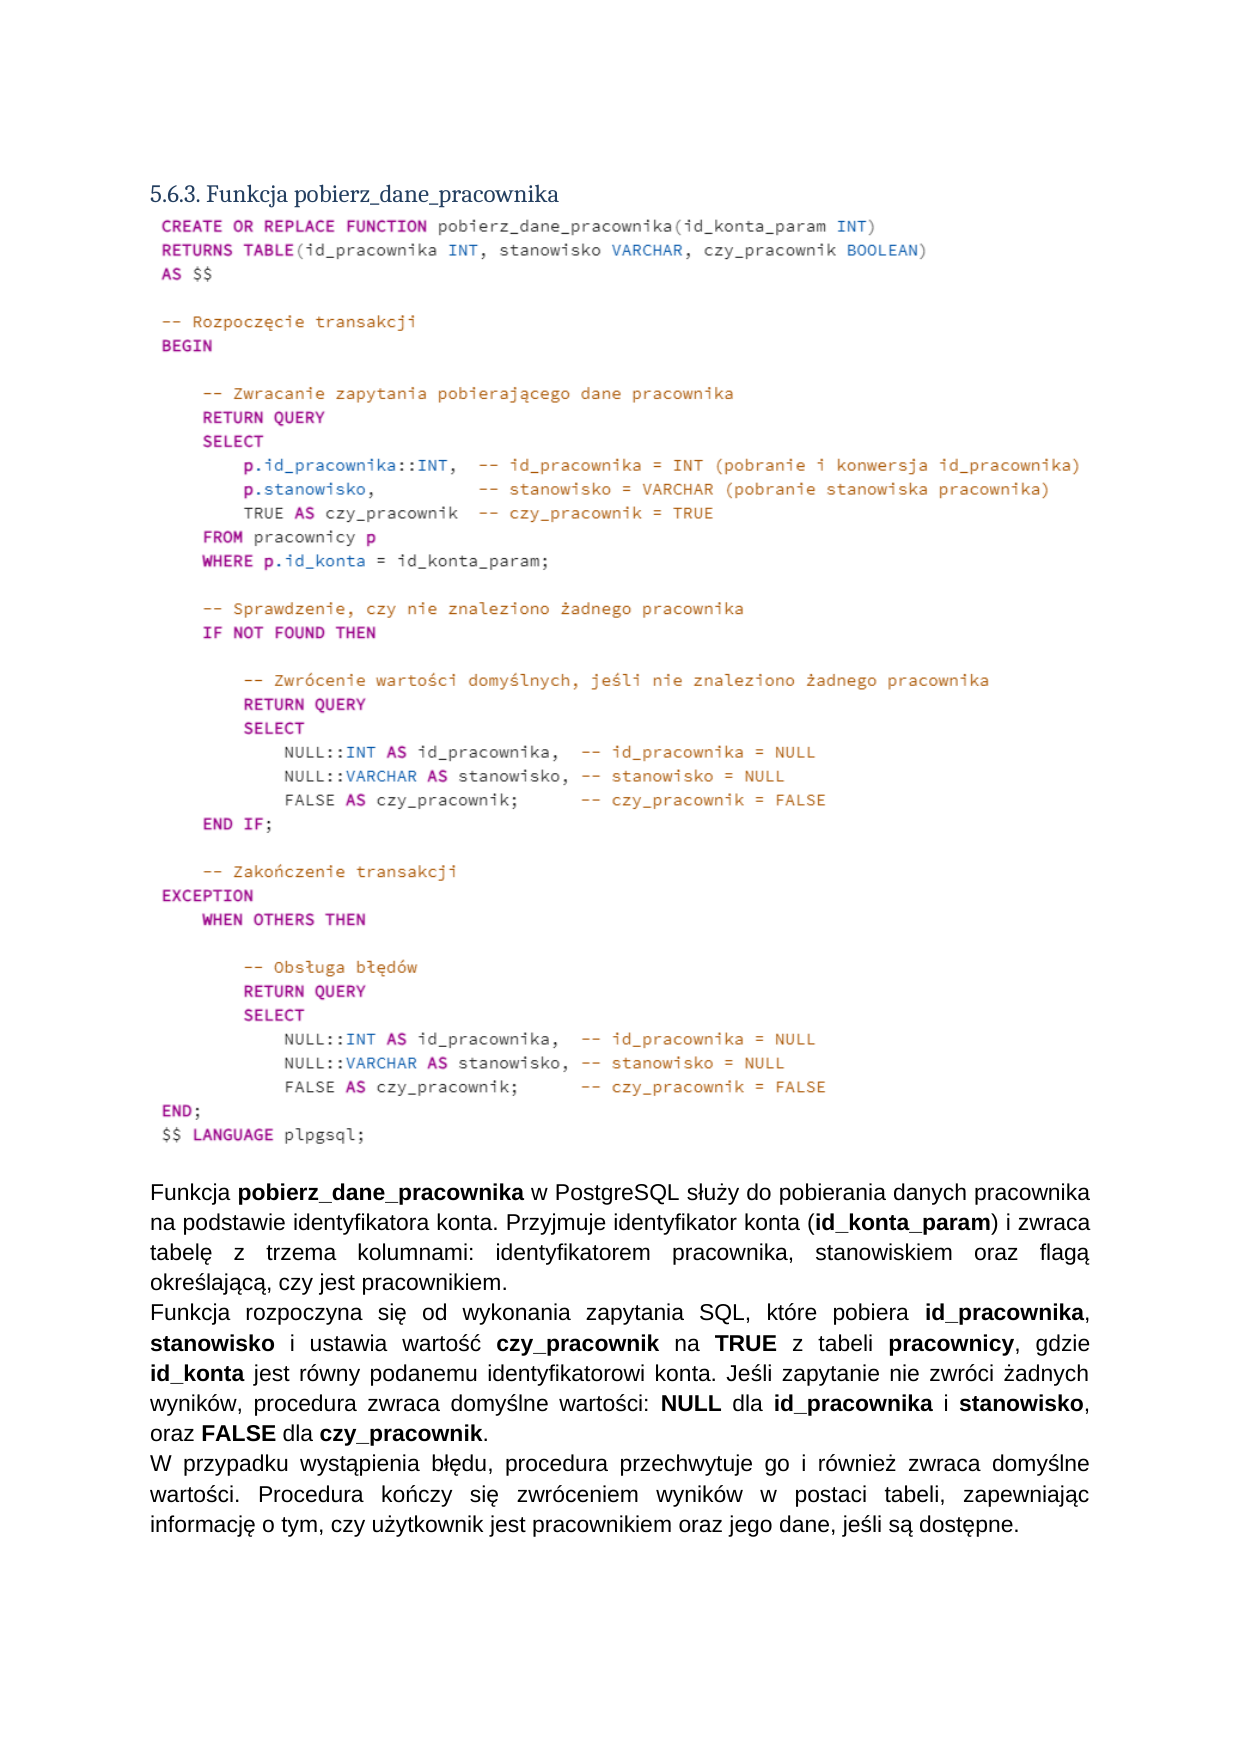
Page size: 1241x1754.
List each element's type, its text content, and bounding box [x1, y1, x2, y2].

text W przypadku wystąpienia błędu, procedura przechwytuje go i również zwraca domyślne wartości. Procedura kończy się zwróceniem wyników w postaci tabeli, zapewniając informację o tym, czy użytkownik jest pracownikiem oraz jego dane, jeśli są dostępne. [150, 1450, 1090, 1537]
text Funkcja rozpoczyna się od wykonania zapytania SQL, które pobiera id_pracownika, stanowisko i ustawia wartość czy_pracownik na TRUE z tabeli pracownicy, gdzie id_konta jest równy podanemu identyfikatorowi konta. Jeśli zapytanie nie zwróci żadnych wyników, procedura zwraca domyślne wartości: NULL dla id_pracownika i stanowisko, oraz FALSE dla czy_pracownik. [150, 1299, 1090, 1446]
text Funkcja pobierz_dane_pracownika w PostgreSQL służy do pobierania danych pracownika na podstawie identyfikatora konta. Przyjmuje identyfikator konta (id_konta_param) i zwraca tabelę z trzema kolumnami: identyfikatorem pracownika, stanowiskiem oraz flagą określającą, czy jest pracownikiem. [150, 1178, 1090, 1295]
subtitle 5.6.3. Funkcja pobierz_dane_pracownika [150, 180, 1090, 209]
picture [158, 213, 1082, 1145]
